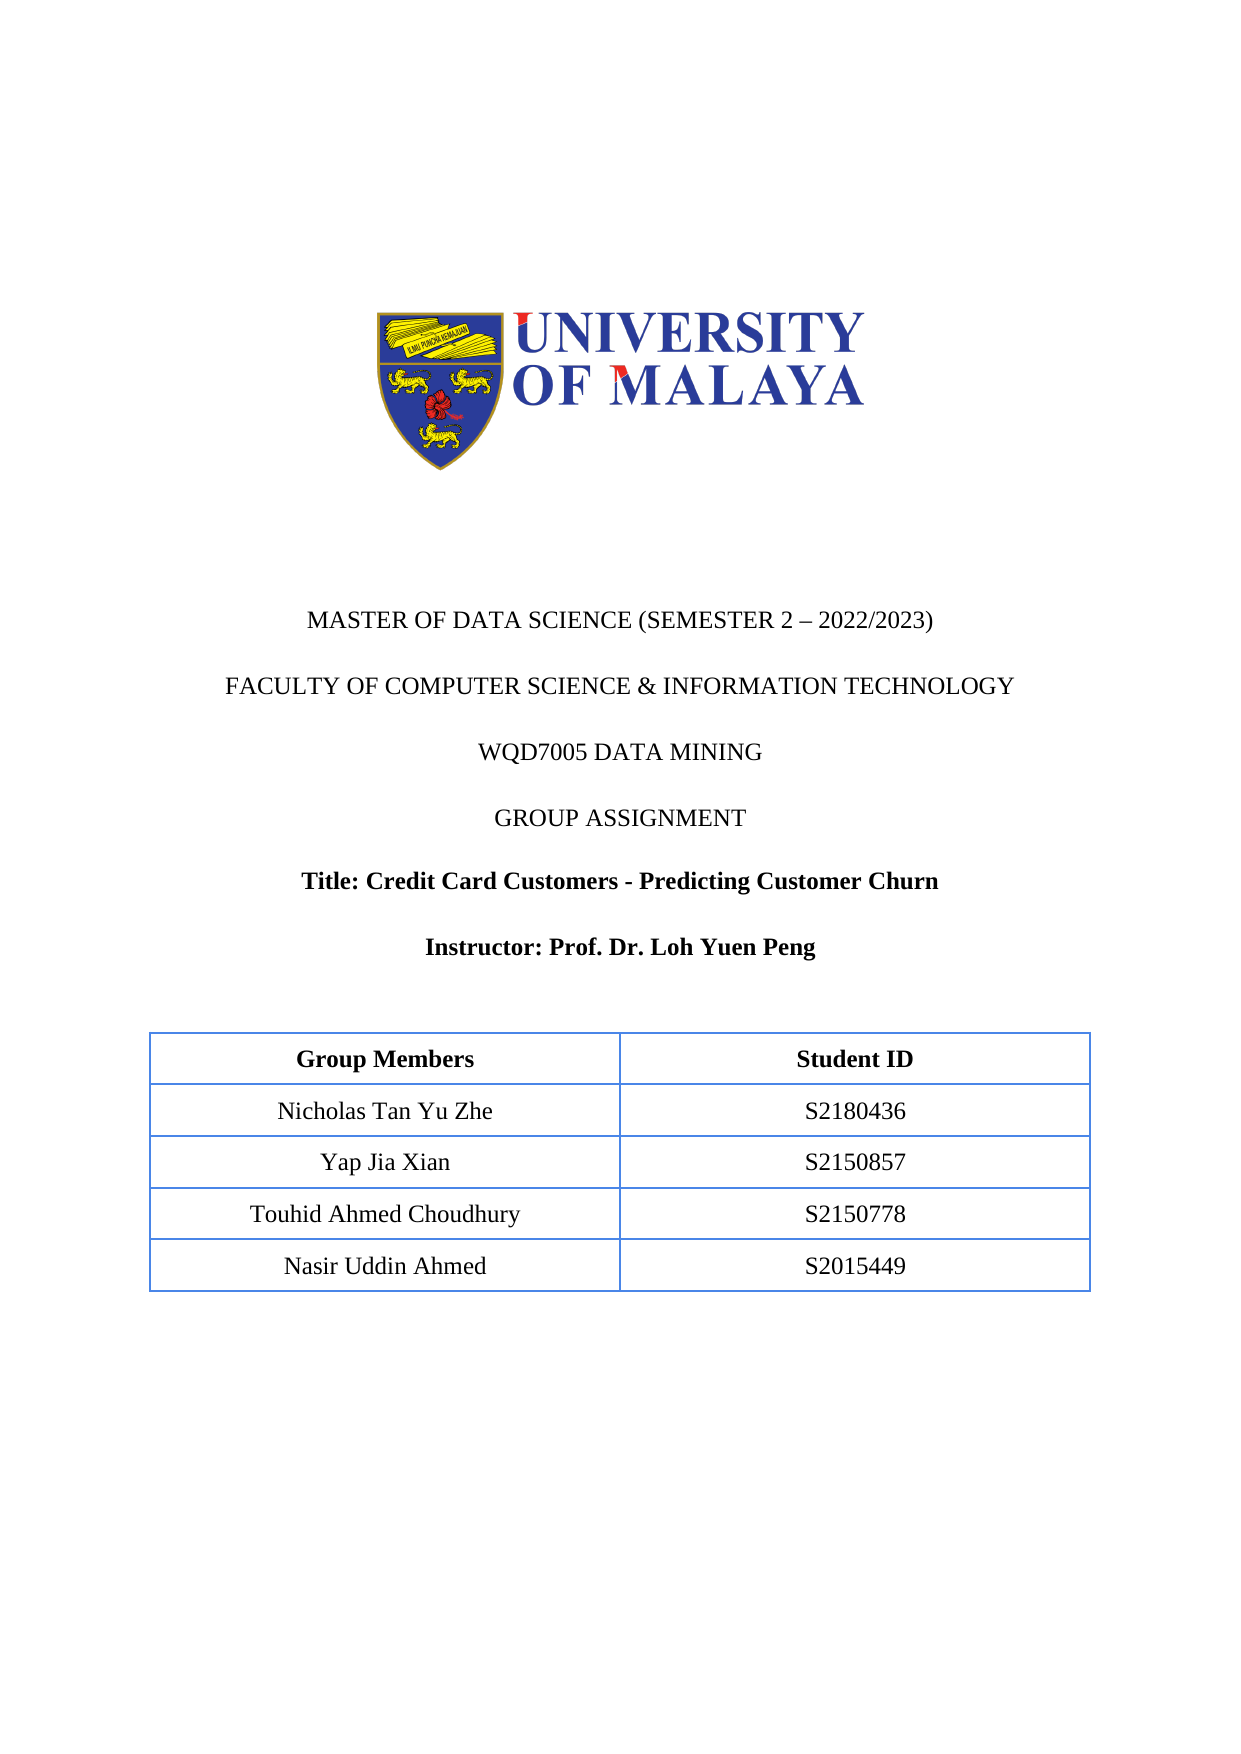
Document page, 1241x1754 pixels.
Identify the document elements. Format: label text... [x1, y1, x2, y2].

text MASTER OF DATA SCIENCE (SEMESTER 2 – 2022/2023) [150, 605, 1090, 634]
text Title: Credit Card Customers - Predicting Customer Churn [150, 866, 1090, 895]
table_header Group Members [151, 1034, 619, 1083]
text FACULTY OF COMPUTER SCIENCE & INFORMATION TECHNOLOGY [150, 671, 1090, 700]
text WQD7005 DATA MINING [150, 737, 1090, 766]
table_header Student ID [621, 1034, 1089, 1083]
table_cell S2150857 [621, 1137, 1089, 1187]
table_cell Yap Jia Xian [151, 1137, 619, 1187]
table_cell Nicholas Tan Yu Zhe [151, 1085, 619, 1135]
table_cell S2015449 [621, 1240, 1089, 1290]
table_cell S2180436 [621, 1085, 1089, 1135]
table_cell S2150778 [621, 1189, 1089, 1238]
picture [304, 180, 937, 602]
table_cell Touhid Ahmed Choudhury [151, 1189, 619, 1238]
text Instructor: Prof. Dr. Loh Yuen Peng [150, 932, 1090, 961]
table_cell Nasir Uddin Ahmed [151, 1240, 619, 1290]
text GROUP ASSIGNMENT [150, 803, 1090, 832]
